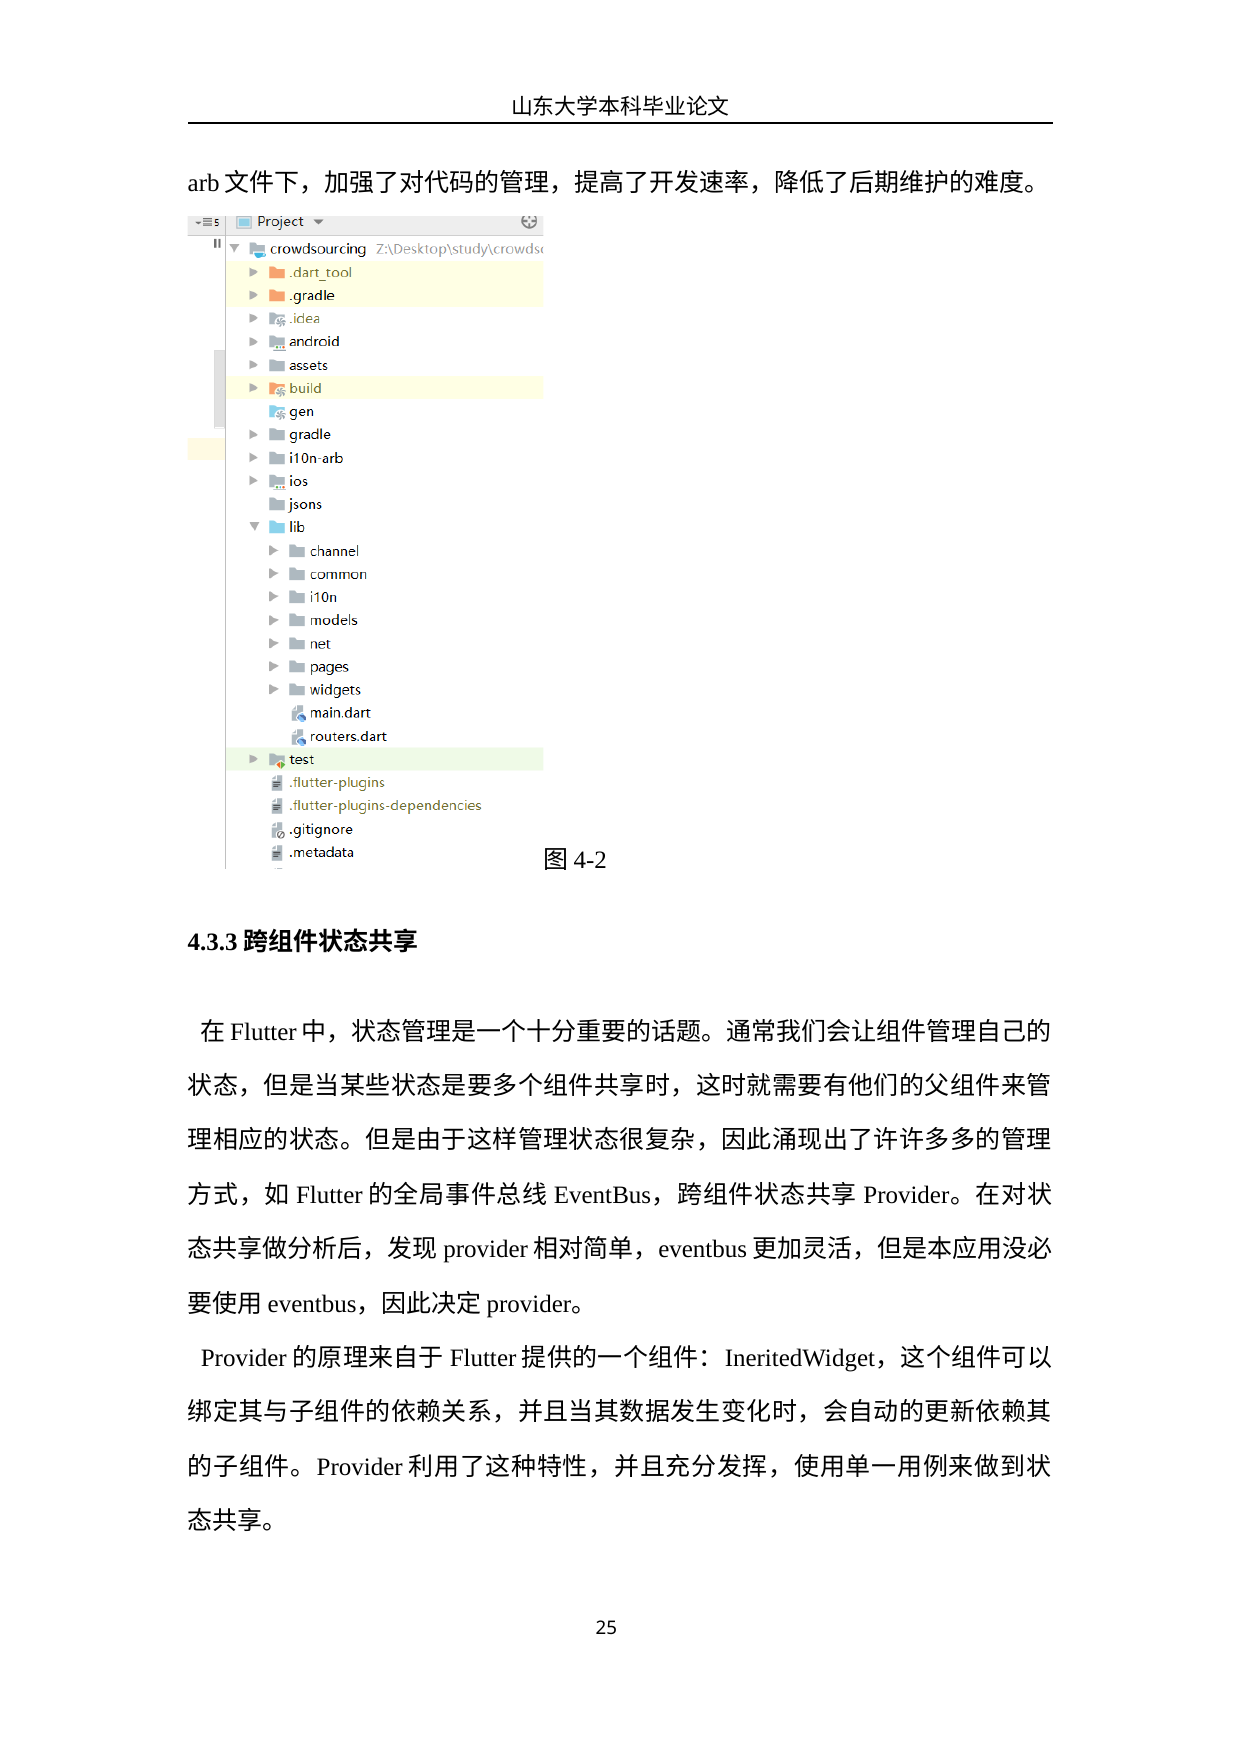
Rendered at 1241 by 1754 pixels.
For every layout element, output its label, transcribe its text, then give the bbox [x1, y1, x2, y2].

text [187, 162, 1053, 198]
text 在Flutter中，状态管理是一个十分重要的话题。通常我们会让组件管理自己的状态，但是当某些状态是要多个组件共享时，这时就需要有他们的父组件来管理相应的状态。但是由于这样管理状态很复杂，因此涌现出了许许多多的管理方式，如Flutter的全局事件总线EventBus，跨组件状态共享Provider。在对状态共享做分析后，发现provider相对简单，eventbus更加灵活，但是本应用没必要使用eventbus，因此决定provider。 [187, 1011, 1053, 1319]
text Provider的原理来自于Flutter提供的一个组件：IneritedWidget，这个组件可以绑定其与子组件的依赖关系，并且当其数据发生变化时，会自动的更新依赖其的子组件。Provider利用了这种特性，并且充分发挥，使用单一用例来做到状态共享。 [187, 1337, 1053, 1537]
picture [187, 216, 544, 869]
subtitle 4.3.3 跨组件状态共享 [187, 921, 1053, 958]
